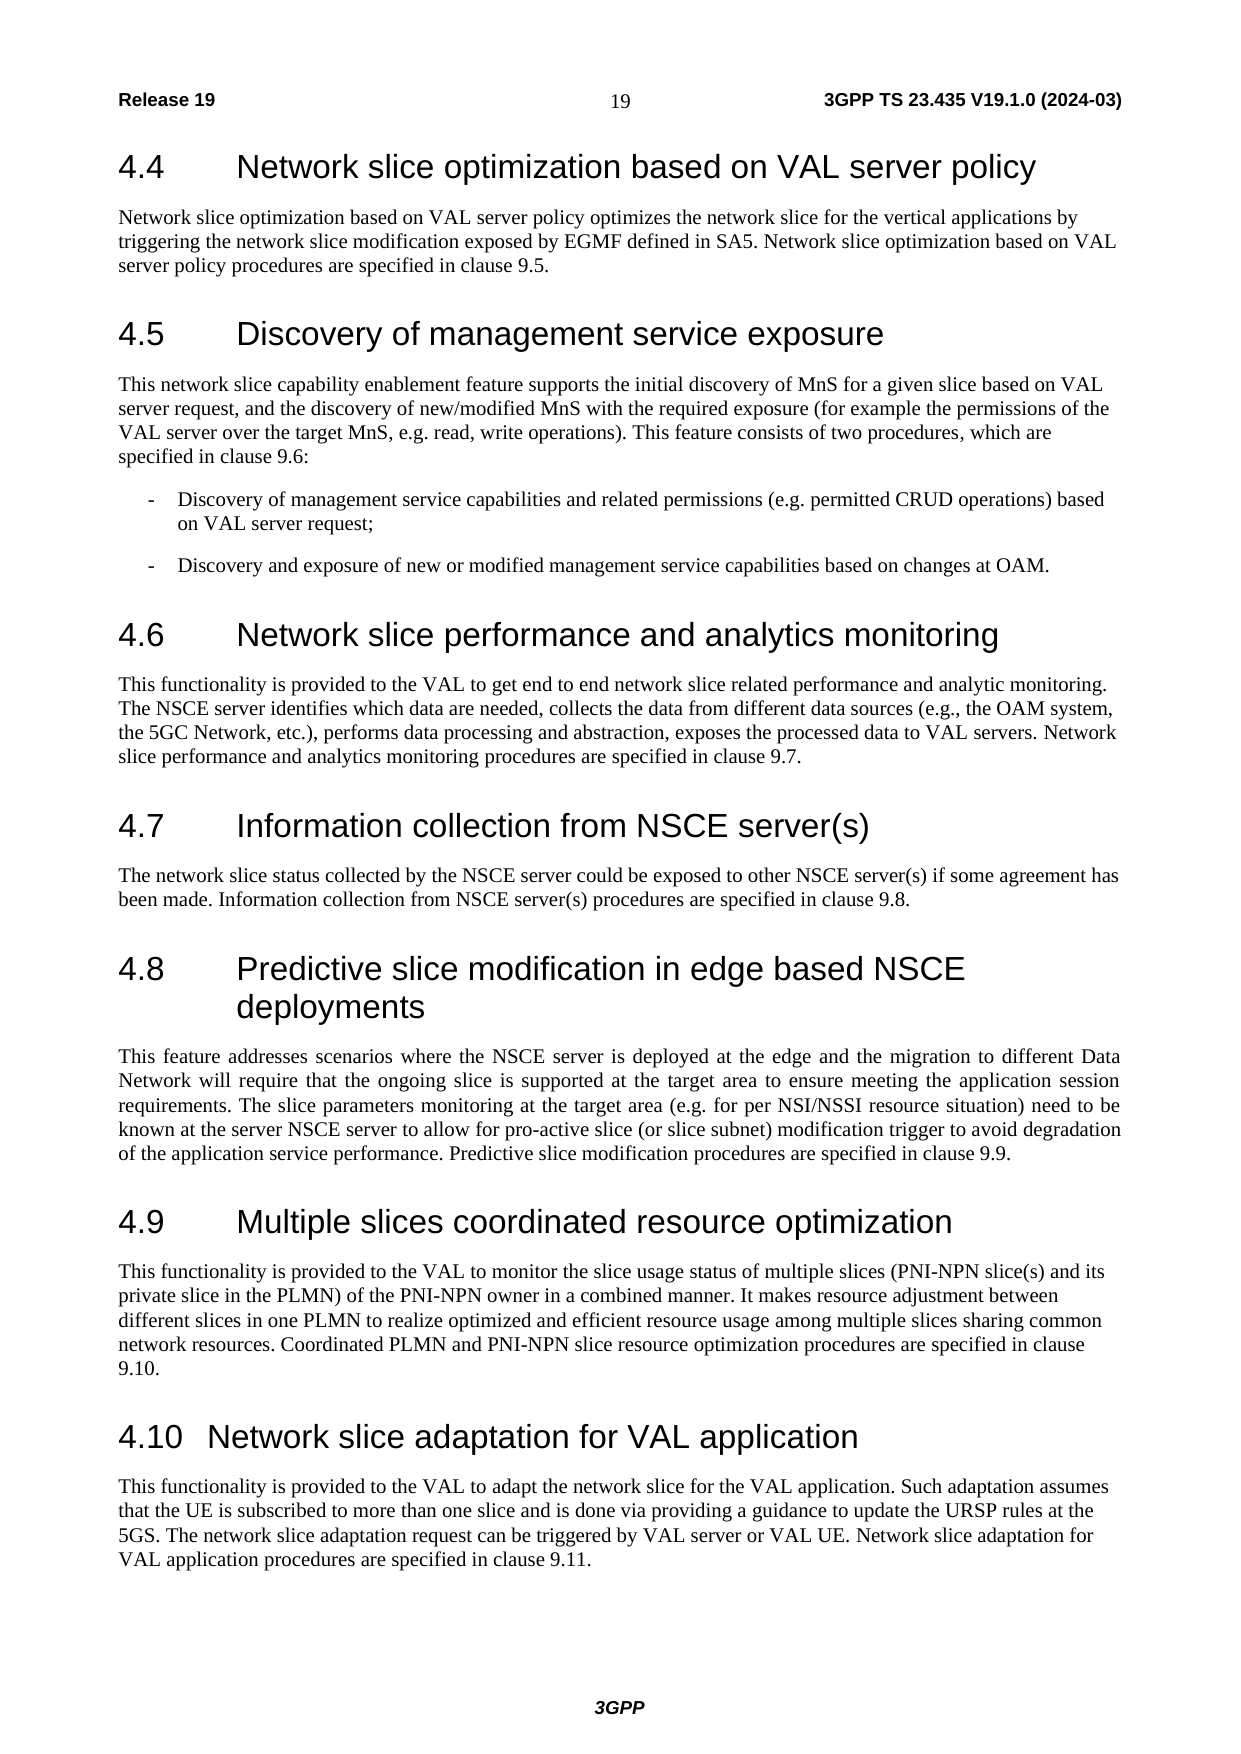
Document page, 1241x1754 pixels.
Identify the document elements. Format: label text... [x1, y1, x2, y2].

text This functionality is provided to the VAL to adapt the network slice for the VAL application. Such adaptation assumes that the UE is subscribed to more than one slice and is done via providing a guidance to update the URSP rules at the 5GS. The network slice adaptation request can be triggered by VAL server or VAL UE. Network slice adaptation for VAL application procedures are specified in clause 9.11. [118, 1474, 1122, 1571]
text The network slice status collected by the NSCE server could be exposed to other NSCE server(s) if some agreement has been made. Information collection from NSCE server(s) procedures are specified in clause 9.8. [118, 863, 1122, 911]
text This functionality is provided to the VAL to get end to end network slice related performance and analytic monitoring. The NSCE server identifies which data are needed, collects the data from different data sources (e.g., the OAM system, the 5GC Network, etc.), performs data processing and abstraction, exposes the processed data to VAL servers. Network slice performance and analytics monitoring procedures are specified in clause 9.7. [118, 672, 1122, 768]
subtitle 4.9 Multiple slices coordinated resource optimization [118, 1202, 1122, 1241]
subtitle 4.10 Network slice adaptation for VAL application [118, 1417, 1122, 1456]
subtitle 4.6 Network slice performance and analytics monitoring [118, 615, 1122, 653]
text - Discovery of management service capabilities and related permissions (e.g. permitted CRUD operations) based on VAL server request; [148, 487, 1122, 535]
text This network slice capability enablement feature supports the initial discovery of MnS for a given slice based on VAL server request, and the discovery of new/modified MnS with the required exposure (for example the permissions of the VAL server over the target MnS, e.g. read, write operations). This feature consists of two procedures, which are specified in clause 9.6: [118, 372, 1122, 468]
text Network slice optimization based on VAL server policy optimizes the network slice for the vertical applications by triggering the network slice modification exposed by EGMF defined in SA5. Network slice optimization based on VAL server policy procedures are specified in clause 9.5. [118, 205, 1122, 277]
text This feature addresses scenarios where the NSCE server is deployed at the edge and the migration to different Data Network will require that the ongoing slice is supported at the target area to ensure meeting the application session requirements. The slice parameters monitoring at the target area (e.g. for per NSI/NSSI resource situation) need to be known at the server NSCE server to allow for pro-active slice (or slice subnet) modification trigger to avoid degradation of the application service performance. Predictive slice modification procedures are specified in clause 9.9. [118, 1044, 1122, 1165]
text This functionality is provided to the VAL to monitor the slice usage status of multiple slices (PNI-NPN slice(s) and its private slice in the PLMN) of the PNI-NPN owner in a combined manner. It makes resource adjustment between different slices in one PLMN to realize optimized and efficient resource usage among multiple slices sharing common network resources. Coordinated PLMN and PNI-NPN slice resource optimization procedures are specified in clause 9.10. [118, 1259, 1122, 1380]
subtitle 4.4 Network slice optimization based on VAL server policy [118, 147, 1122, 186]
text - Discovery and exposure of new or modified management service capabilities based on changes at OAM. [148, 553, 1122, 577]
subtitle 4.5 Discovery of management service exposure [118, 314, 1122, 353]
subtitle 4.7 Information collection from NSCE server(s) [118, 806, 1122, 844]
subtitle 4.8 Predictive slice modification in edge based NSCE deployments [118, 949, 1122, 1026]
